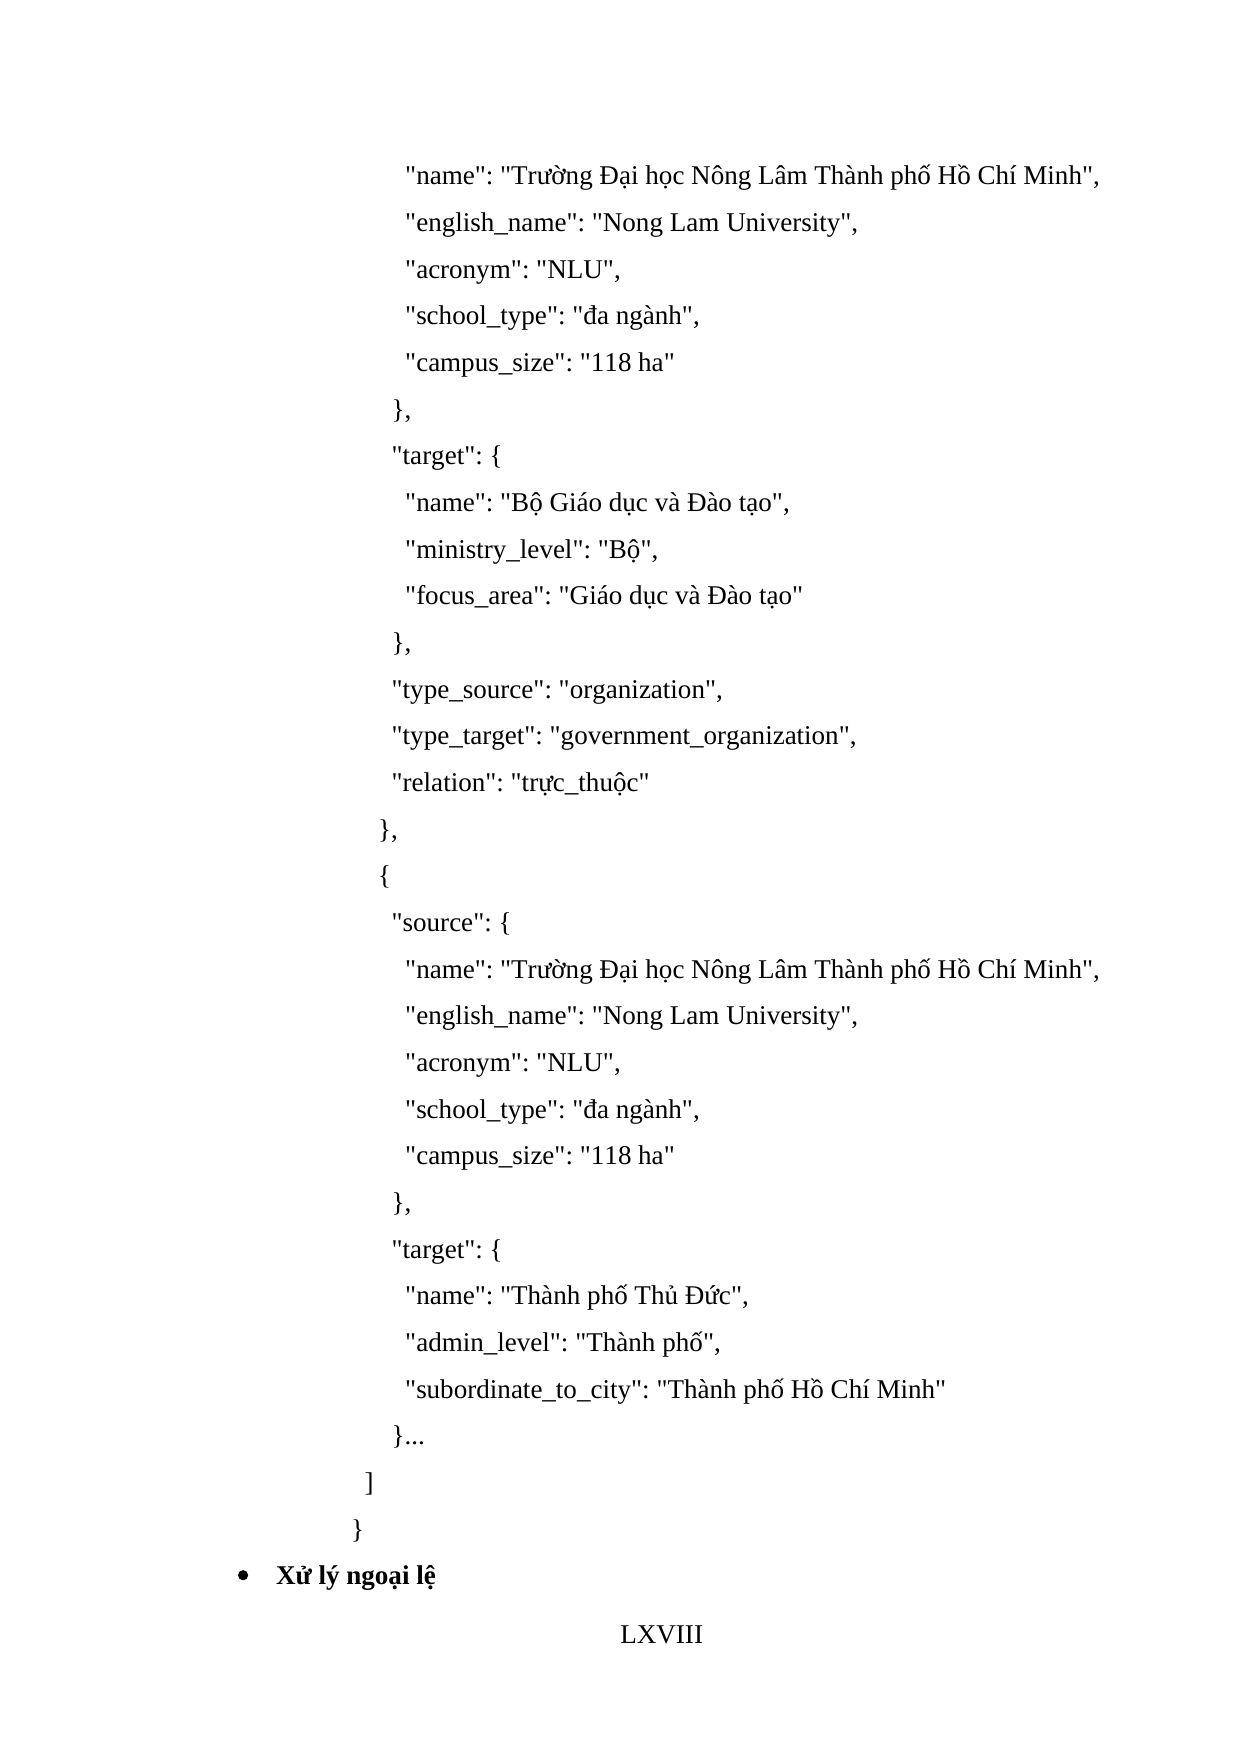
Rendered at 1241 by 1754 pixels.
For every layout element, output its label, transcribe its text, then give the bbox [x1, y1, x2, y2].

text { [351, 859, 1122, 891]
text }, [351, 1186, 1122, 1217]
text "english_name": "Nong Lam University", [351, 999, 1122, 1031]
text "focus_area": "Giáo dục và Đào tạo" [351, 579, 1122, 611]
text "admin_level": "Thành phố", [351, 1326, 1122, 1357]
text "target": { [351, 439, 1122, 471]
text "ministry_level": "Bộ", [351, 533, 1122, 564]
text }... [351, 1419, 1122, 1451]
text "type_source": "organization", [351, 673, 1122, 704]
text "name": "Trường Đại học Nông Lâm Thành phố Hồ Chí Minh", [351, 159, 1122, 191]
text } [351, 1513, 1122, 1544]
text "name": "Trường Đại học Nông Lâm Thành phố Hồ Chí Minh", [351, 953, 1122, 984]
text "name": "Bộ Giáo dục và Đào tạo", [351, 486, 1122, 517]
text "source": { [351, 906, 1122, 937]
text "campus_size": "118 ha" [351, 1139, 1122, 1171]
text "target": { [351, 1233, 1122, 1264]
text "type_target": "government_organization", [351, 719, 1122, 751]
text "english_name": "Nong Lam University", [351, 206, 1122, 237]
text "acronym": "NLU", [351, 1046, 1122, 1077]
text ] [351, 1466, 1122, 1497]
text "acronym": "NLU", [351, 253, 1122, 284]
text "name": "Thành phố Thủ Đức", [351, 1279, 1122, 1311]
text }, [351, 626, 1122, 657]
text "relation": "trực_thuộc" [351, 766, 1122, 797]
text "campus_size": "118 ha" [351, 346, 1122, 377]
text }, [351, 393, 1122, 424]
list Xử lý ngoại lệ [238, 1559, 1122, 1591]
text }, [351, 813, 1122, 844]
text "school_type": "đa ngành", [351, 1093, 1122, 1124]
text "subordinate_to_city": "Thành phố Hồ Chí Minh" [351, 1373, 1122, 1404]
text "school_type": "đa ngành", [351, 299, 1122, 331]
